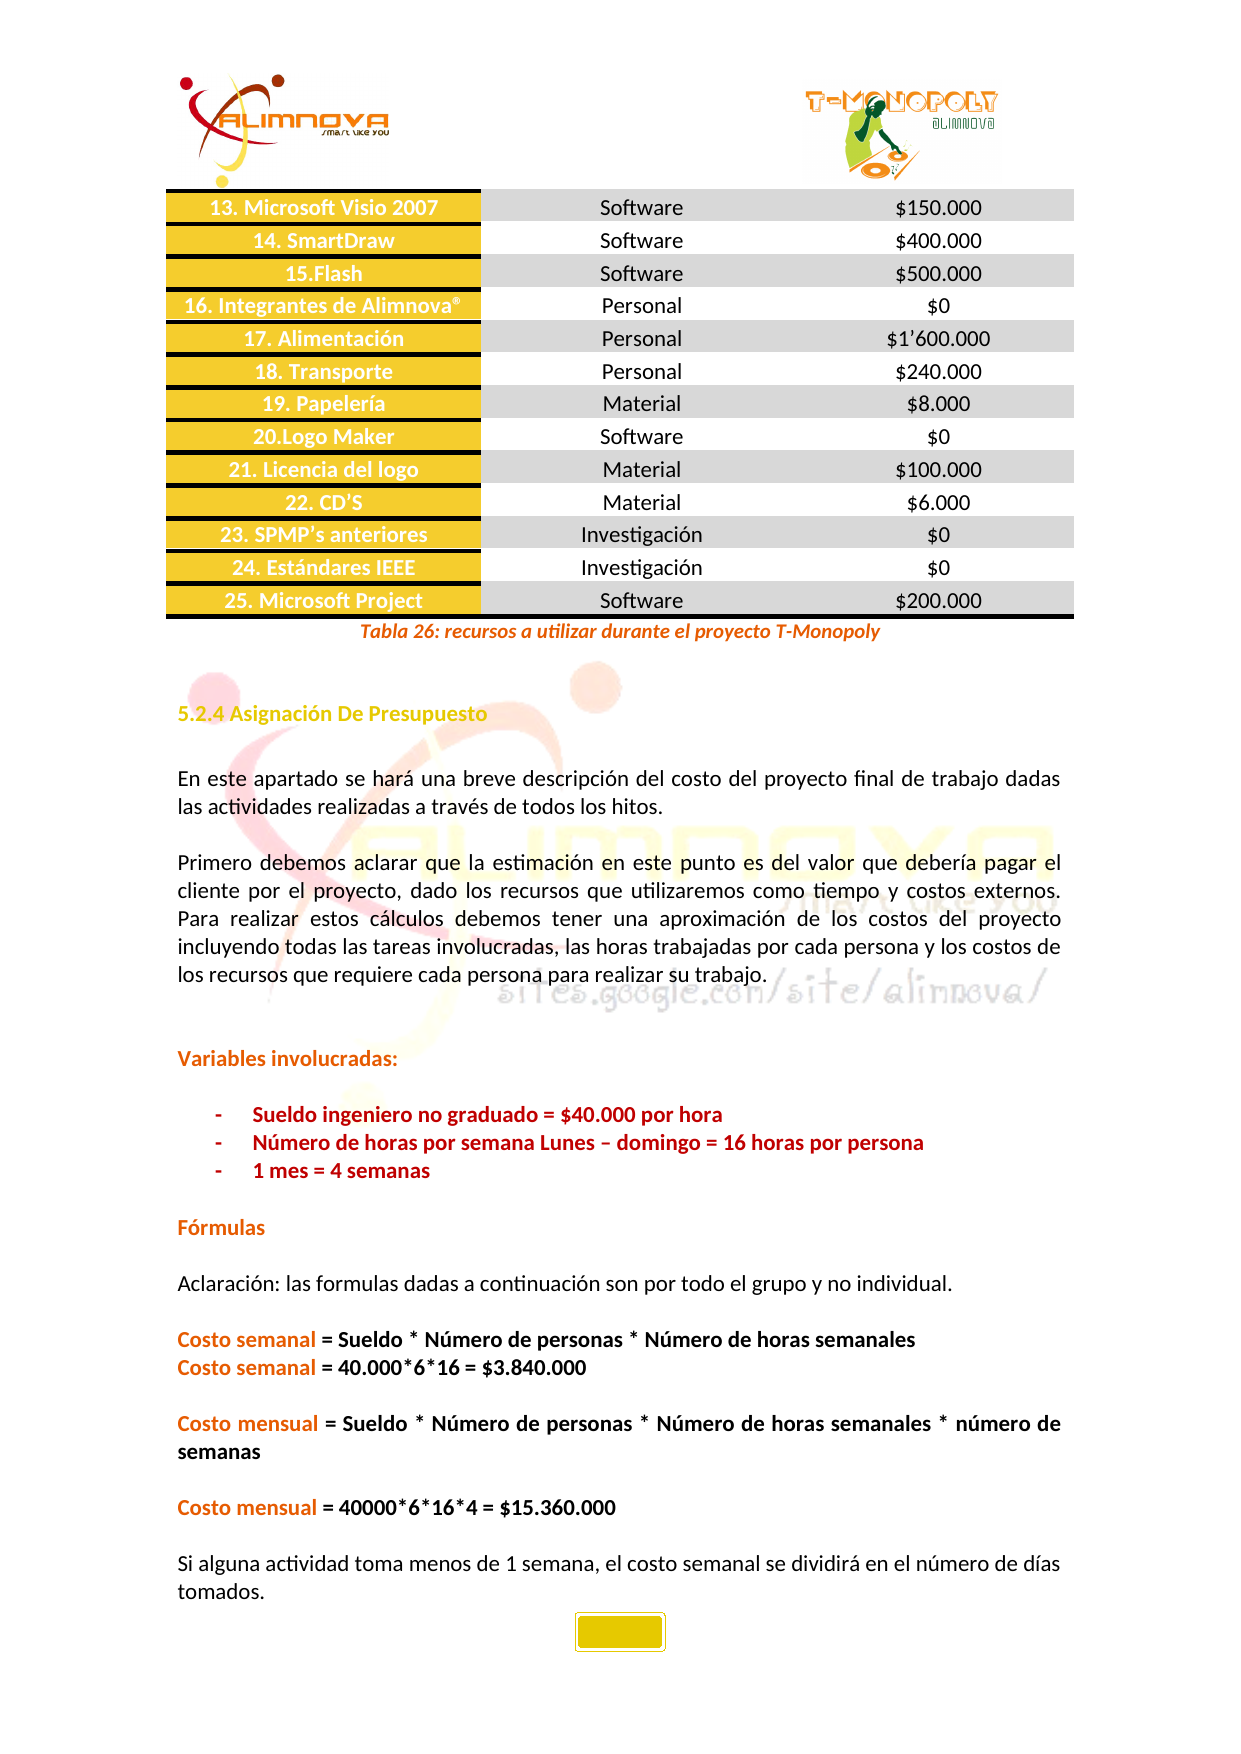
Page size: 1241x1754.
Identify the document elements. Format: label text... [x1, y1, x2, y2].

table_cell 15.Flash [166, 259, 481, 287]
table_cell Personal [481, 320, 802, 352]
table_cell $6.000 [802, 483, 1074, 516]
table_cell 19. Papelería [166, 390, 481, 418]
list 1 mes = 4 semanas [215, 1157, 1063, 1184]
table_cell 14. SmartDraw [166, 226, 481, 254]
table_cell $500.000 [802, 254, 1074, 287]
table_cell $8.000 [802, 385, 1074, 418]
text En este apartado se hará una breve descripción del costo del proyecto final de trabajo dadas las actividades realizadas a través de todos los hitos. [177, 764, 1063, 820]
table_cell $0 [802, 549, 1074, 581]
table_cell 20.Logo Maker [166, 422, 481, 450]
text Costo semanal = Sueldo * Número de personas * Número de horas semanales [177, 1325, 1063, 1353]
text Tabla 26: recursos a utilizar durante el proyecto T-Monopoly [177, 619, 1063, 644]
table_cell 24. Estándares IEEE [166, 553, 481, 581]
table_cell $1’600.000 [802, 320, 1074, 352]
table_cell Personal [481, 352, 802, 385]
text Fórmulas [177, 1213, 1063, 1241]
table_cell Software [481, 221, 802, 254]
list Número de horas por semana Lunes – domingo = 16 horas por persona [215, 1128, 1063, 1157]
table_cell 22. CD’S [166, 488, 481, 516]
table_cell Investigación [481, 516, 802, 548]
table_cell Software [481, 254, 802, 287]
table_cell $0 [802, 418, 1074, 450]
picture [177, 73, 389, 189]
text Si alguna actividad toma menos de 1 semana, el costo semanal se dividirá en el número de días tomados. [177, 1549, 1063, 1605]
text Aclaración: las formulas dadas a continuación son por todo el grupo y no individual. [177, 1269, 1063, 1297]
table_cell 13. Microsoft Visio 2007 [166, 193, 481, 221]
table_cell 25. Microsoft Project [166, 586, 481, 614]
text Costo mensual = 40000*6*16*4 = $15.360.000 [177, 1493, 1063, 1521]
table_cell $150.000 [802, 189, 1074, 221]
table_cell 18. Transporte [166, 357, 481, 385]
table_cell $100.000 [802, 450, 1074, 483]
text Primero debemos aclarar que la estimación en este punto es del valor que debería pagar el cliente por el proyecto, dado los recursos que utilizaremos como tiempo y costos externos. Para realizar estos cálculos debemos tener una aproximación de los costos del proyecto incluyendo todas las tareas involucradas, las horas trabajadas por cada persona y los costos de los recursos que requiere cada persona para realizar su trabajo. [177, 848, 1063, 988]
table_cell $0 [802, 516, 1074, 548]
table_cell Investigación [481, 549, 802, 581]
table_cell $0 [802, 287, 1074, 319]
picture [802, 79, 1002, 184]
table_cell 16. Integrantes de Alimnova® [166, 292, 481, 319]
table_cell Personal [481, 287, 802, 319]
table_cell Material [481, 385, 802, 418]
table_cell Material [481, 450, 802, 483]
subtitle 5.2.4 Asignación De Presupuesto [177, 699, 1063, 727]
list Sueldo ingeniero no graduado = $40.000 por hora [215, 1101, 1063, 1128]
table_cell Software [481, 189, 802, 221]
table_cell 23. SPMP’s anteriores [166, 521, 481, 548]
text Variables involucradas: [177, 1044, 1063, 1072]
table_cell Software [481, 418, 802, 450]
table_cell $400.000 [802, 221, 1074, 254]
table_cell Software [481, 581, 802, 614]
table_cell Material [481, 483, 802, 516]
table_cell $240.000 [802, 352, 1074, 385]
text Costo semanal = 40.000*6*16 = $3.840.000 [177, 1353, 1063, 1381]
table_cell $200.000 [802, 581, 1074, 614]
table_cell 21. Licencia del logo [166, 455, 481, 483]
text Costo mensual = Sueldo * Número de personas * Número de horas semanales * número de semanas [177, 1409, 1063, 1465]
table_cell 17. Alimentación [166, 324, 481, 352]
